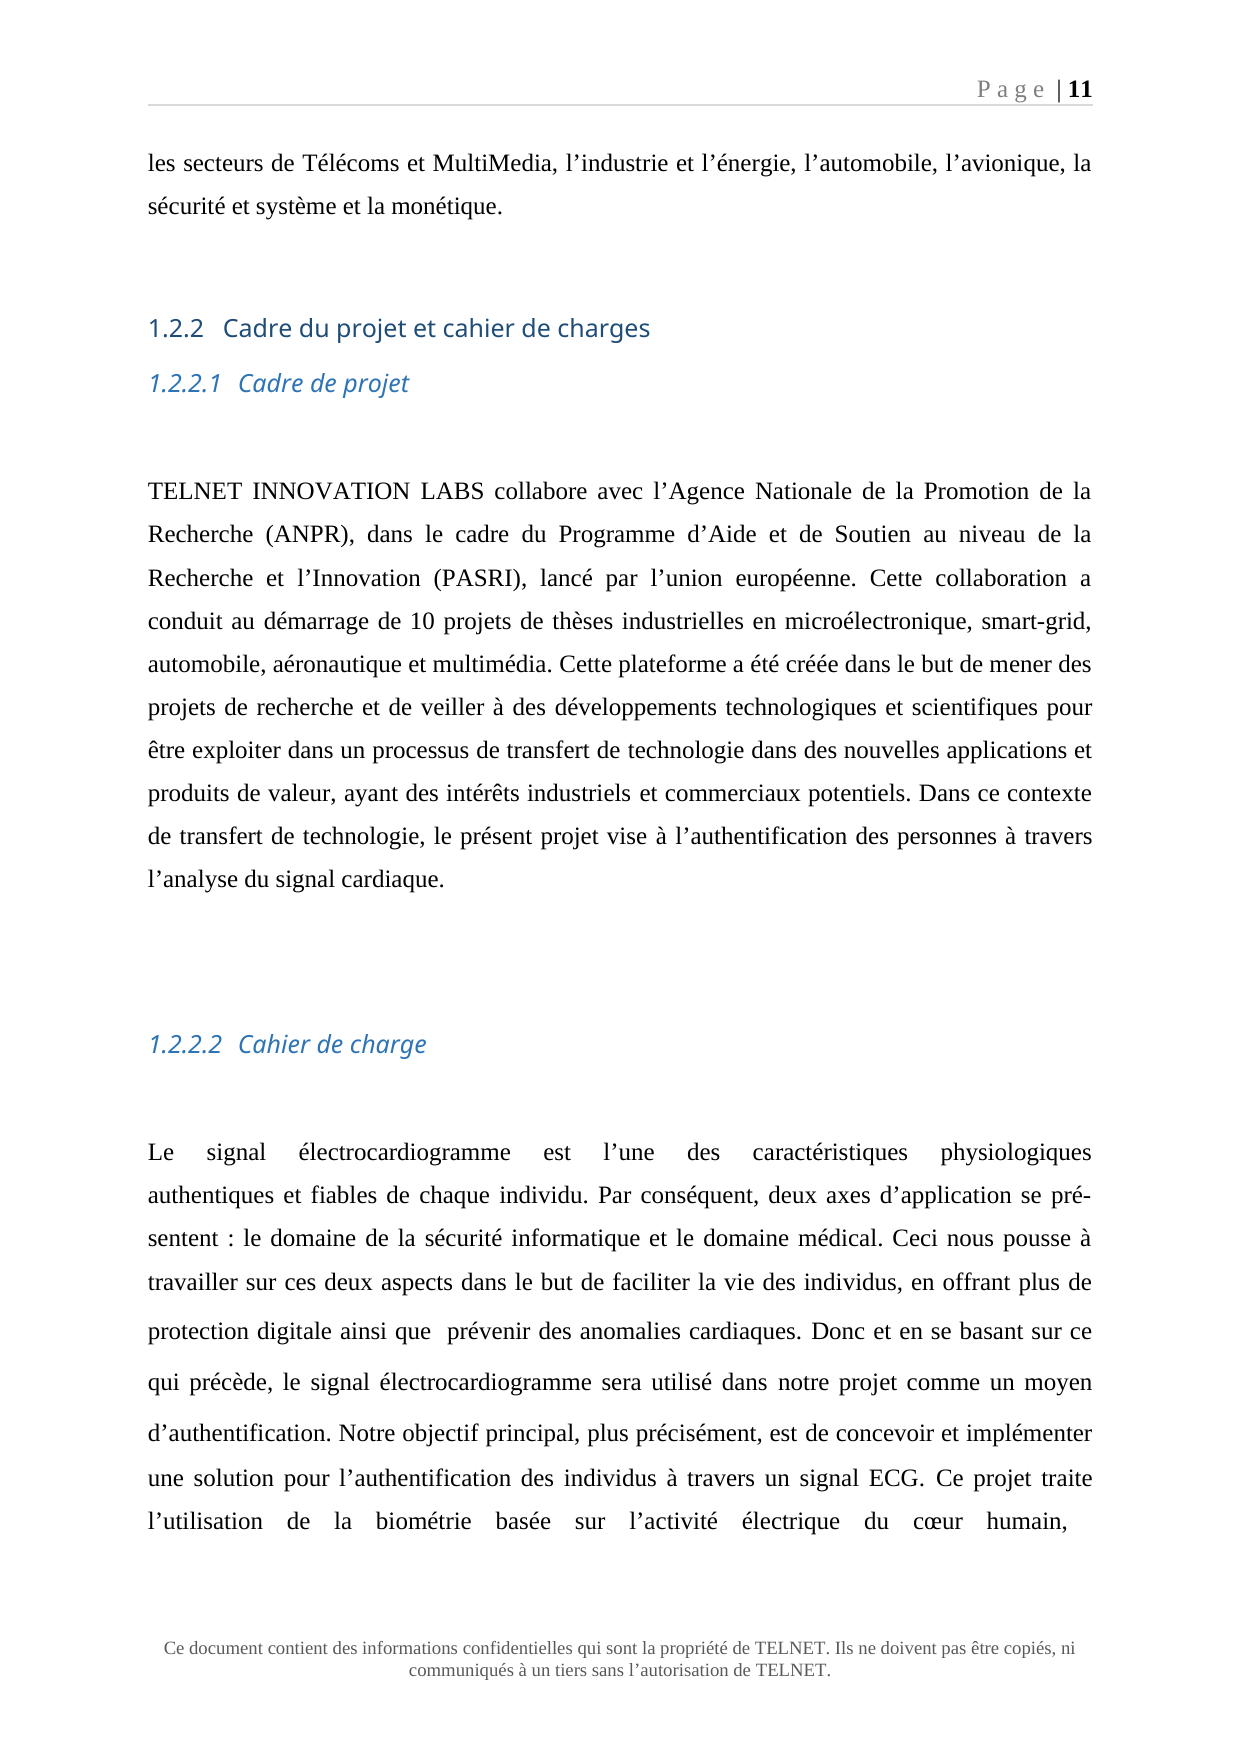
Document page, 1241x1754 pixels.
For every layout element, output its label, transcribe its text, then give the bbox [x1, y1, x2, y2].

subtitle Cahier de charge [148, 1026, 1093, 1061]
subtitle Cadre de projet [148, 366, 1093, 399]
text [148, 148, 1093, 219]
subtitle Cadre du projet et cahier de charges [148, 310, 1093, 344]
text TELNET INNOVATION LABS collabore avec l’Agence Nationale de la Promotion de la Recherche (ANPR), dans le cadre du Programme d’Aide et de Soutien au niveau de la Recherche et l’Innovation (PASRI), lancé par l’union européenne. Cette collaboration a conduit au démarrage de 10 projets de thèses industrielles en microélectronique, smart-grid, automobile, aéronautique et multimédia. Cette plateforme a été créée dans le but de mener des projets de recherche et de veiller à des développements technologiques et scientifiques pour être exploiter dans un processus de transfert de technologie dans des nouvelles applications et produits de valeur, ayant des intérêts industriels et commerciaux potentiels. Dans ce contexte de transfert de technologie, le présent projet vise à l’authentification des personnes à travers l’analyse du signal cardiaque. [148, 476, 1093, 893]
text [148, 1137, 1093, 1535]
